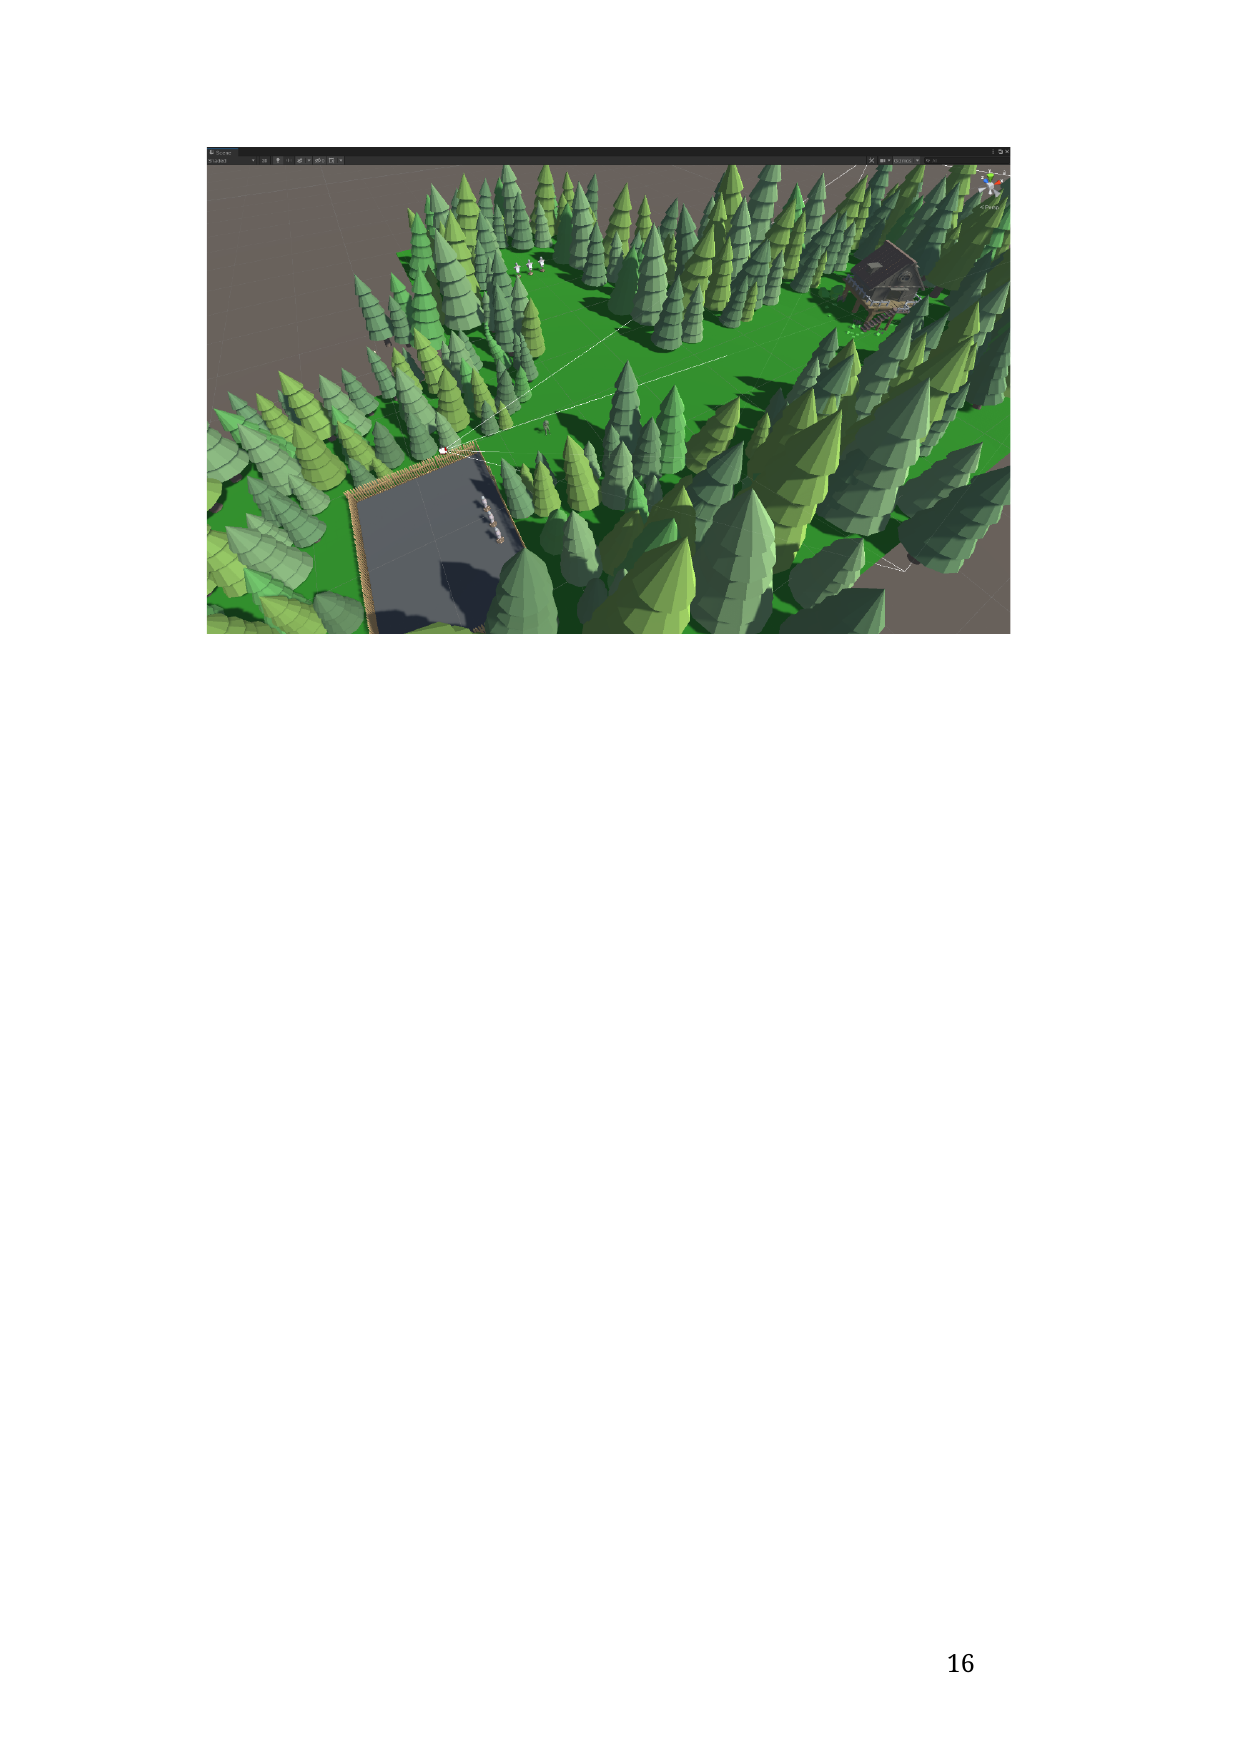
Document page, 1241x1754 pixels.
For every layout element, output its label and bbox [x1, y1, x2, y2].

picture [206, 147, 1011, 634]
